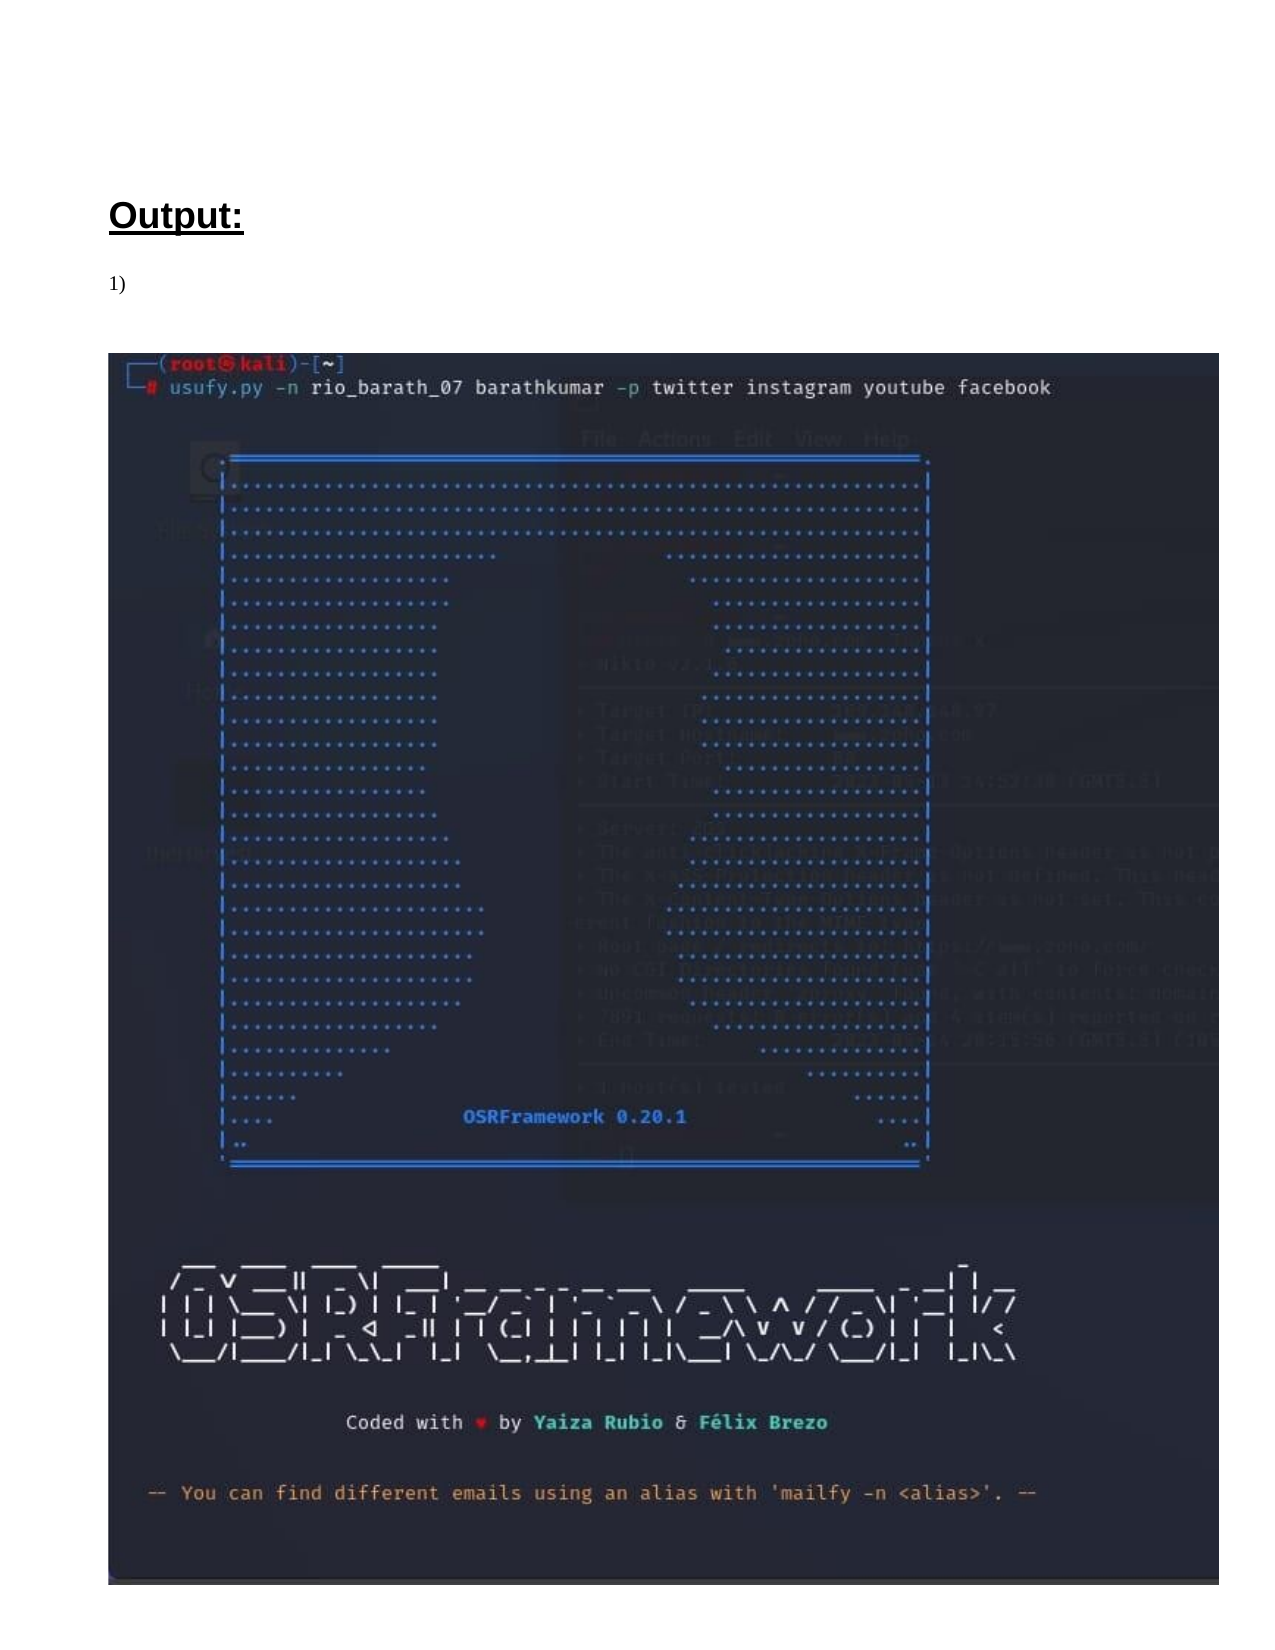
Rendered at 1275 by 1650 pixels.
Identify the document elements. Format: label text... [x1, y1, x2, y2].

subtitle Output: [108, 193, 1275, 237]
picture [108, 353, 1219, 1585]
text 1) [108, 271, 1275, 295]
